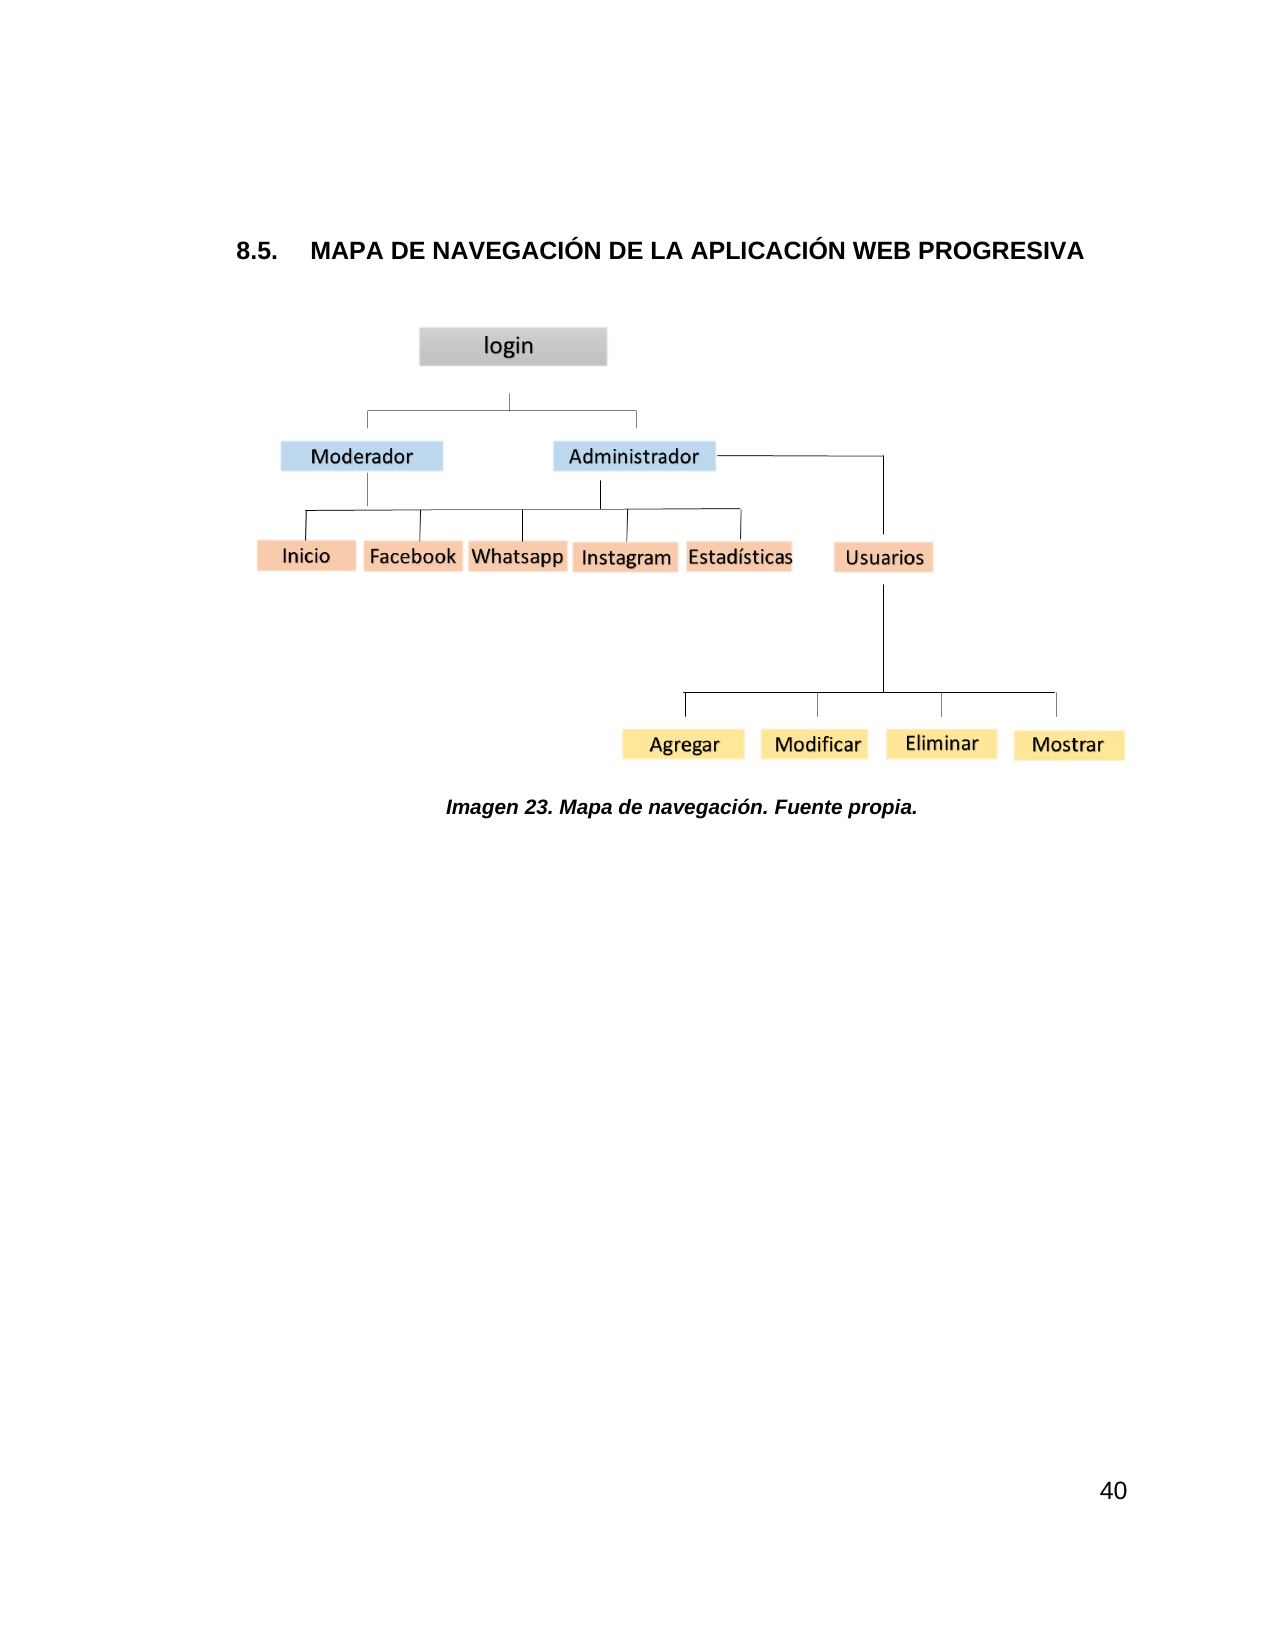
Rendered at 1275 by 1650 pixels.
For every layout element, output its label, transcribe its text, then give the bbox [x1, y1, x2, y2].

picture [236, 279, 1128, 781]
text mapa de navegación de la aplicación web progresiva [236, 236, 1127, 265]
